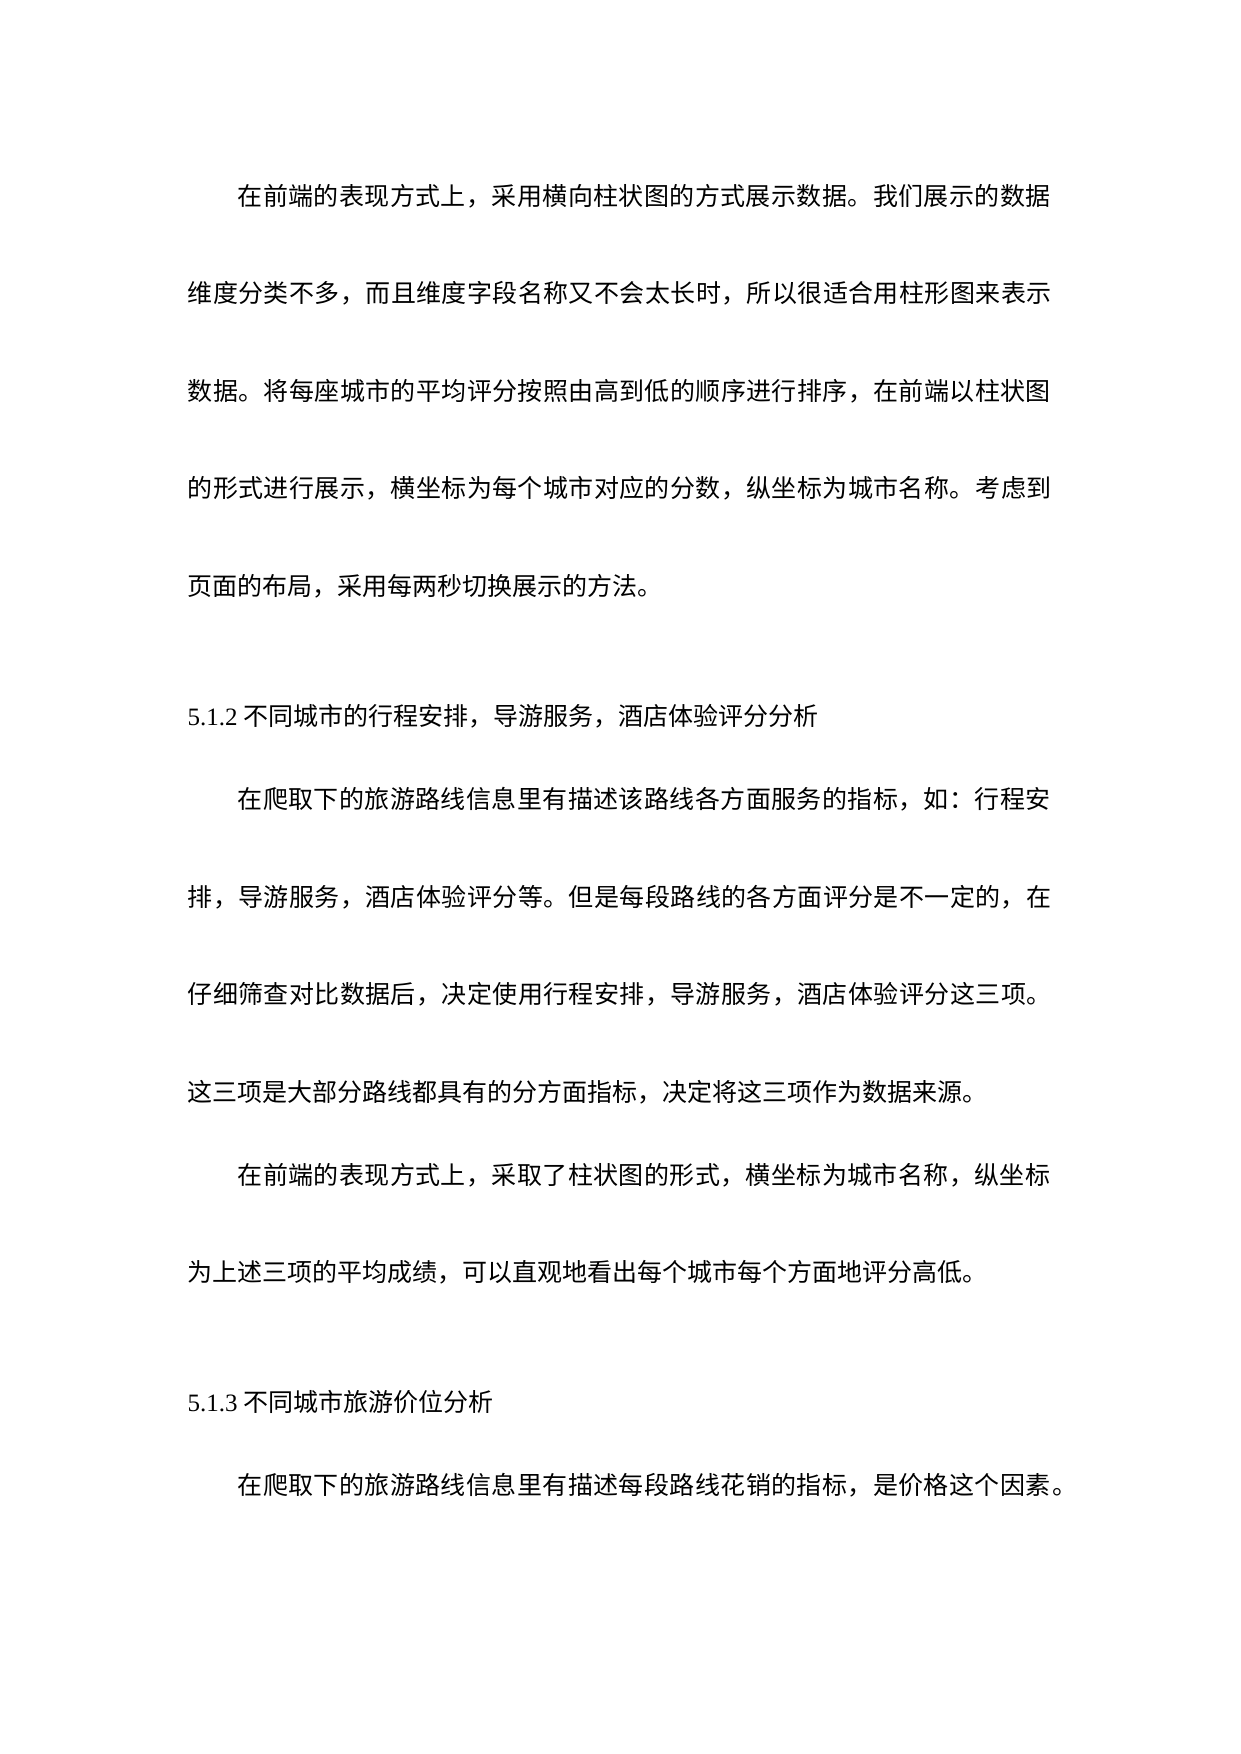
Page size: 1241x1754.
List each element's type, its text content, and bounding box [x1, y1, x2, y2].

text 在前端的表现方式上，采用横向柱状图的方式展示数据。我们展示的数据维度分类不多，而且维度字段名称又不会太长时，所以很适合用柱形图来表示数据。将每座城市的平均评分按照由高到低的顺序进行排序，在前端以柱状图的形式进行展示，横坐标为每个城市对应的分数，纵坐标为城市名称。考虑到页面的布局，采用每两秒切换展示的方法。 [187, 162, 1053, 617]
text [187, 1451, 1053, 1516]
text 在前端的表现方式上，采取了柱状图的形式，横坐标为城市名称，纵坐标为上述三项的平均成绩，可以直观地看出每个城市每个方面地评分高低。 [187, 1141, 1053, 1303]
text 在爬取下的旅游路线信息里有描述该路线各方面服务的指标，如：行程安排，导游服务，酒店体验评分等。但是每段路线的各方面评分是不一定的，在仔细筛查对比数据后，决定使用行程安排，导游服务，酒店体验评分这三项。这三项是大部分路线都具有的分方面指标，决定将这三项作为数据来源。 [187, 765, 1053, 1123]
text 5.1.2 不同城市的行程安排，导游服务，酒店体验评分分析 [187, 682, 1053, 747]
text 5.1.3 不同城市旅游价位分析 [187, 1368, 1053, 1433]
